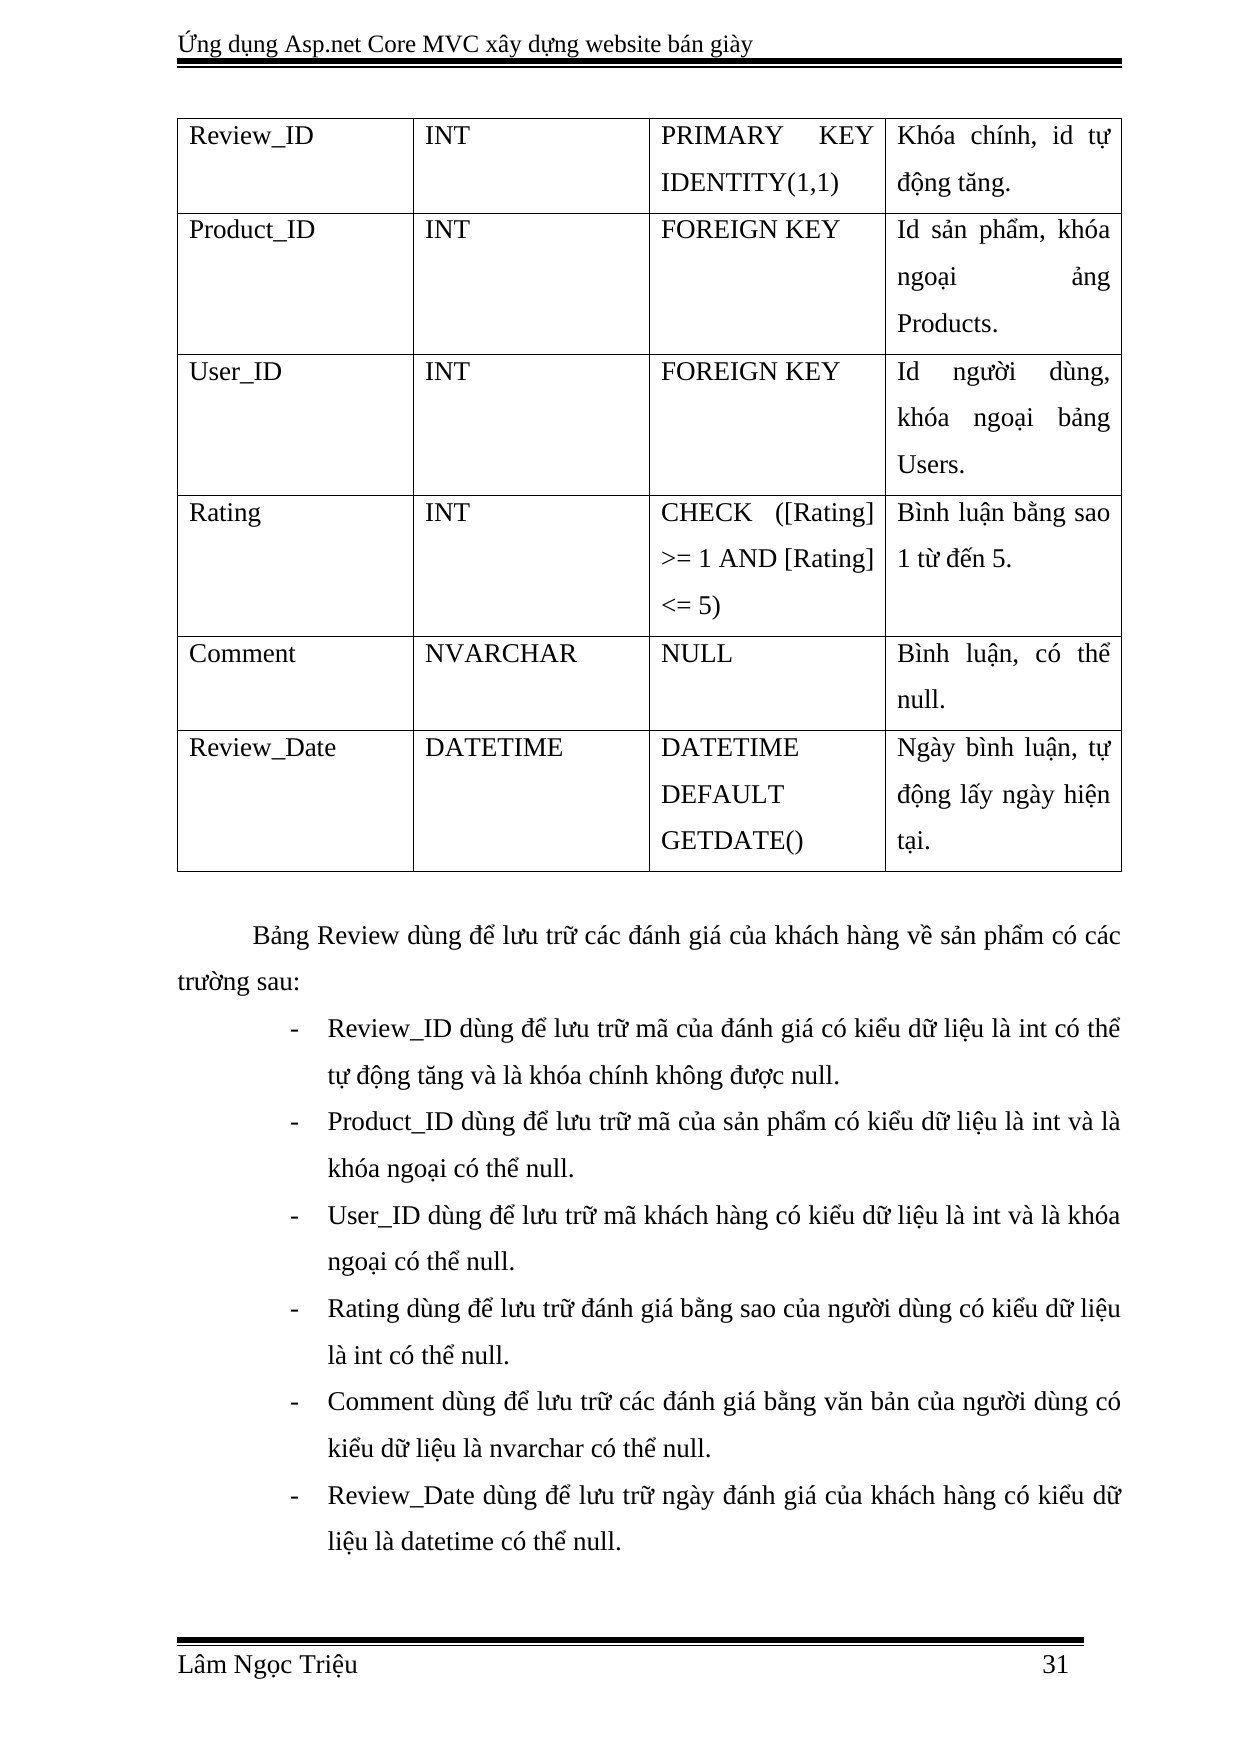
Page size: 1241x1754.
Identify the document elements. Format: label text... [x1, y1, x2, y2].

table_cell Khóa chính, id tự động tăng. [886, 119, 1121, 212]
table_cell Comment [178, 637, 413, 730]
table_cell Product_ID [178, 214, 413, 353]
table_cell User_ID [178, 355, 413, 494]
table_cell NULL [650, 637, 885, 730]
table_cell FOREIGN KEY [650, 214, 885, 353]
list Comment dùng để lưu trữ các đánh giá bằng văn bản của người dùng có kiểu dữ liệu là nvarchar có thể null. [290, 1385, 1122, 1463]
list Product_ID dùng để lưu trữ mã của sản phẩm có kiểu dữ liệu là int và là khóa ngoại có thể null. [290, 1105, 1122, 1183]
table_cell DATETIME DEFAULT GETDATE() [650, 731, 885, 871]
list Review_ID dùng để lưu trữ mã của đánh giá có kiểu dữ liệu là int có thể tự động tăng và là khóa chính không được null. [290, 1012, 1122, 1090]
table_cell CHECK ([Rating] >= 1 AND [Rating] <= 5) [650, 496, 885, 636]
table_cell Bình luận bằng sao 1 từ đến 5. [886, 496, 1121, 636]
table_cell Ngày bình luận, tự động lấy ngày hiện tại. [886, 731, 1121, 871]
table_cell Id người dùng, khóa ngoại bảng Users. [886, 355, 1121, 494]
table_cell Id sản phẩm, khóa ngoại ảng Products. [886, 214, 1121, 353]
table_cell Bình luận, có thể null. [886, 637, 1121, 730]
table_cell INT [414, 496, 649, 636]
table_cell NVARCHAR [414, 637, 649, 730]
table_cell FOREIGN KEY [650, 355, 885, 494]
list Rating dùng để lưu trữ đánh giá bằng sao của người dùng có kiểu dữ liệu là int có thể null. [290, 1292, 1122, 1370]
list User_ID dùng để lưu trữ mã khách hàng có kiểu dữ liệu là int và là khóa ngoại có thể null. [290, 1199, 1122, 1277]
table_cell Review_ID [178, 119, 413, 212]
text Bảng Review dùng để lưu trữ các đánh giá của khách hàng về sản phẩm có các trường sau: [177, 919, 1122, 997]
table_cell DATETIME [414, 731, 649, 871]
table_cell PRIMARY KEY IDENTITY(1,1) [650, 119, 885, 212]
table_cell Rating [178, 496, 413, 636]
table_cell INT [414, 119, 649, 212]
table_cell INT [414, 214, 649, 353]
list Review_Date dùng để lưu trữ ngày đánh giá của khách hàng có kiểu dữ liệu là datetime có thể null. [290, 1479, 1122, 1557]
table_cell INT [414, 355, 649, 494]
table_cell Review_Date [178, 731, 413, 871]
